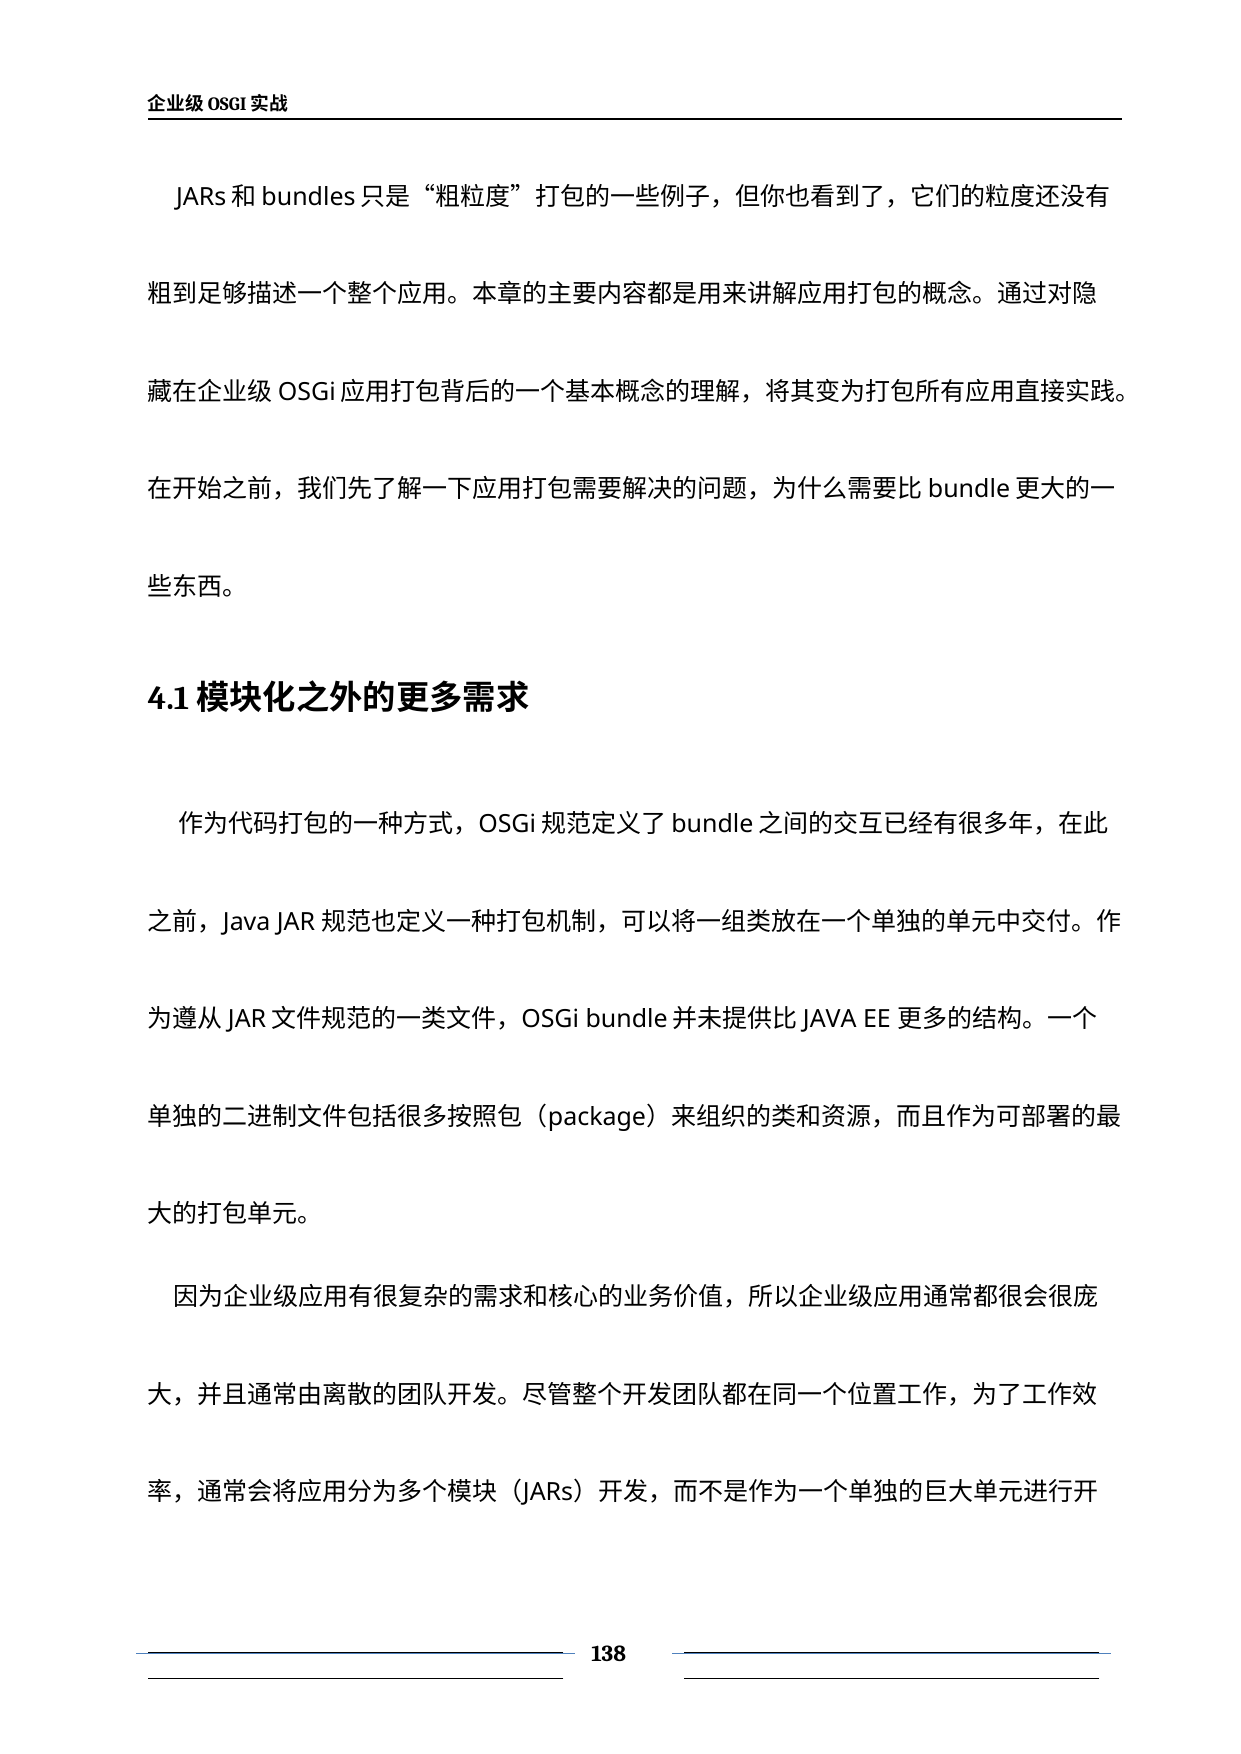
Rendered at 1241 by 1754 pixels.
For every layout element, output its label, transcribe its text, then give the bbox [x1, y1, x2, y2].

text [148, 1262, 1122, 1522]
text JARs和bundles只是“粗粒度”打包的一些例子，但你也看到了，它们的粒度还没有粗到足够描述一个整个应用。本章的主要内容都是用来讲解应用打包的概念。通过对隐藏在企业级OSGi应用打包背后的一个基本概念的理解，将其变为打包所有应用直接实践。在开始之前，我们先了解一下应用打包需要解决的问题，为什么需要比bundle更大的一些东西。 [148, 162, 1122, 617]
subtitle 4.1模块化之外的更多需求 [148, 662, 1122, 727]
text 作为代码打包的一种方式，OSGi规范定义了bundle之间的交互已经有很多年，在此之前，Java JAR 规范也定义一种打包机制，可以将一组类放在一个单独的单元中交付。作为遵从JAR文件规范的一类文件，OSGi bundle并未提供比JAVA EE 更多的结构。一个单独的二进制文件包括很多按照包（package）来组织的类和资源，而且作为可部署的最大的打包单元。 [148, 789, 1122, 1244]
